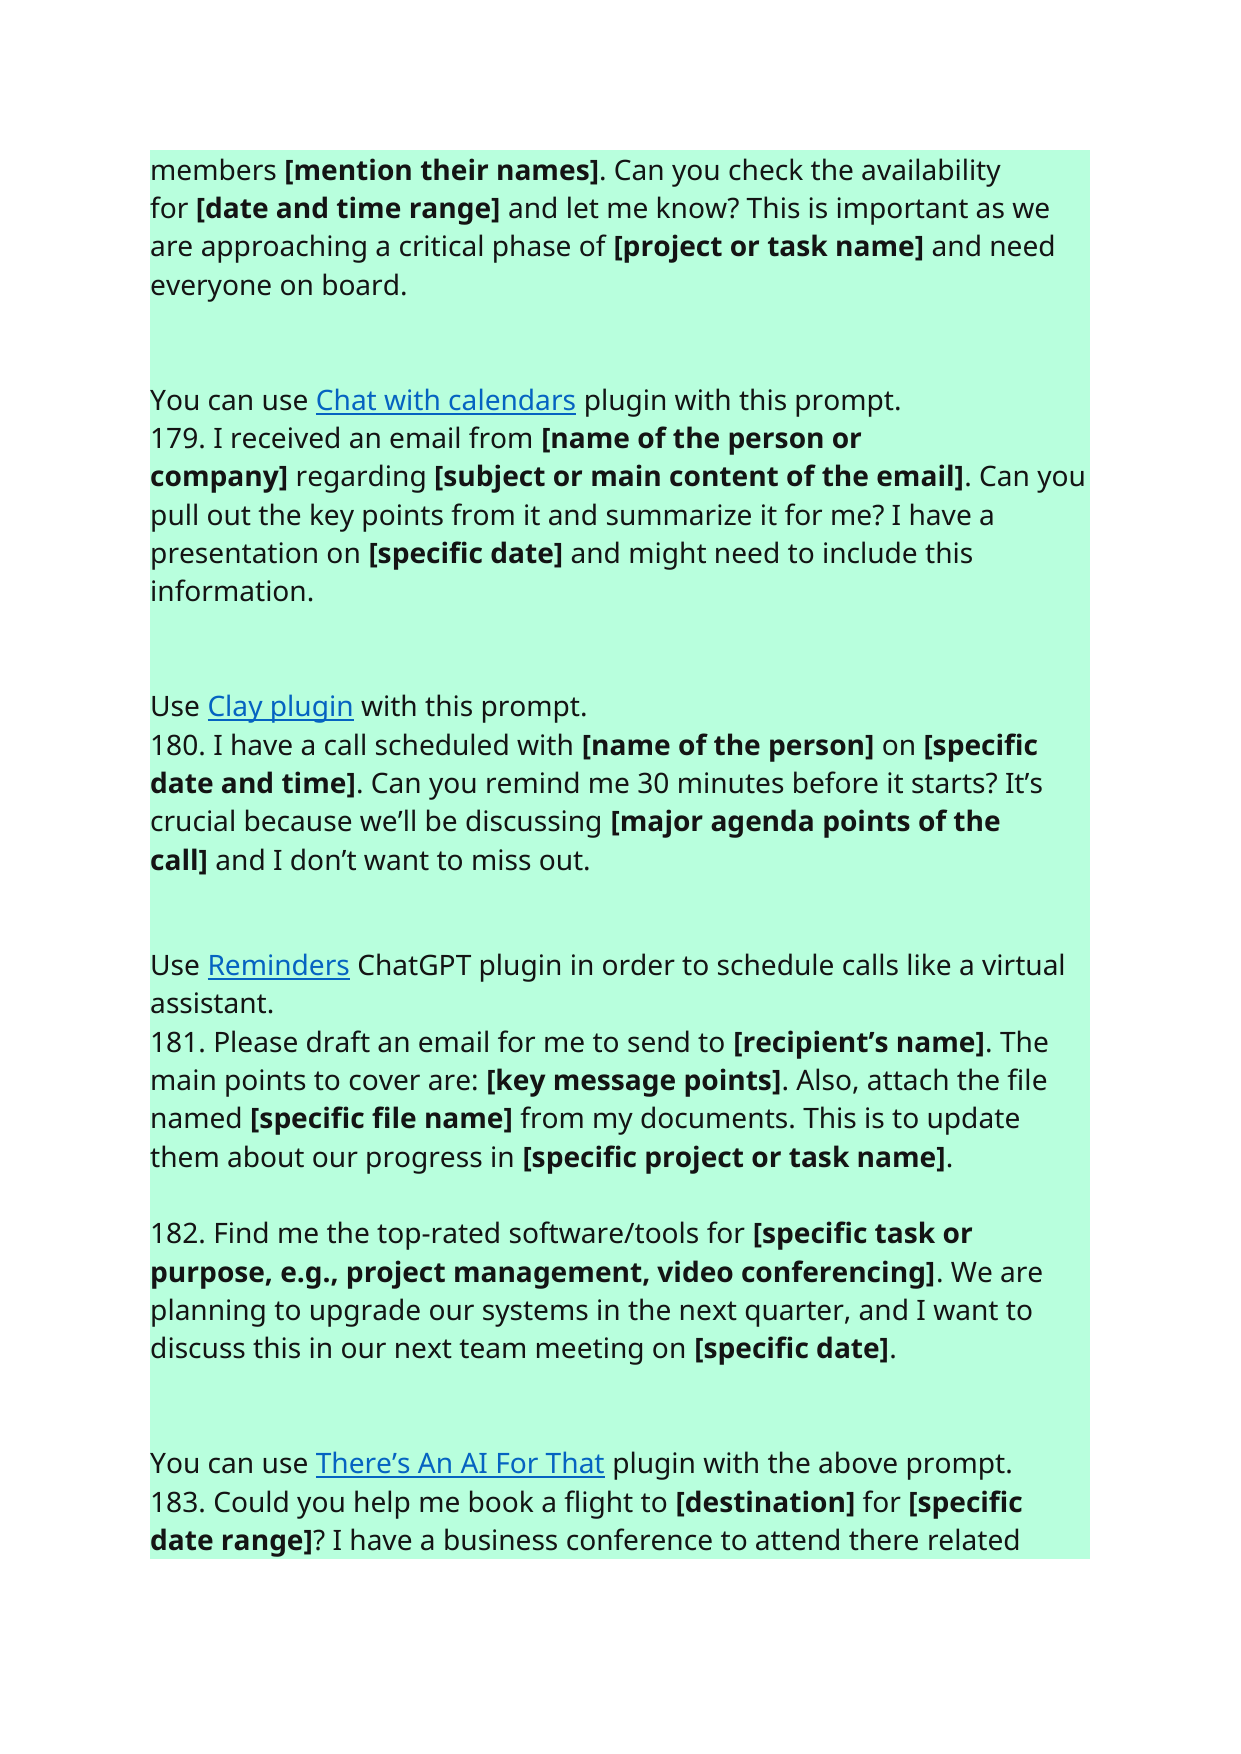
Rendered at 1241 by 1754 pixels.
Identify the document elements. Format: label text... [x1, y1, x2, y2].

text 181. Please draft an email for me to send to [recipient’s name]. The main points to cover are: [key message points]. Also, attach the file named [specific file name] from my documents. This is to update them about our progress in [specific project or task name]. [150, 1022, 1090, 1175]
text Use Reminders ChatGPT plugin in order to schedule calls like a virtual assistant. [150, 907, 1090, 1022]
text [150, 150, 1090, 303]
text Use Clay plugin with this prompt. [150, 610, 1090, 725]
text 180. I have a call scheduled with [name of the person] on [specific date and time]. Can you remind me 30 minutes before it starts? It’s crucial because we’ll be discussing [major agenda points of the call] and I don’t want to miss out. [150, 725, 1090, 907]
text You can use Chat with calendars plugin with this prompt. [150, 303, 1090, 418]
text You can use There’s An AI For That plugin with the above prompt. [150, 1367, 1090, 1482]
text 182. Find me the top-rated software/tools for [specific task or purpose, e.g., project management, video conferencing]. We are planning to upgrade our systems in the next quarter, and I want to discuss this in our next team meeting on [specific date]. [150, 1214, 1090, 1367]
text 179. I received an email from [name of the person or company] regarding [subject or main content of the email]. Can you pull out the key points from it and summarize it for me? I have a presentation on [specific date] and might need to include this information. [150, 418, 1090, 610]
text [150, 1482, 1090, 1559]
